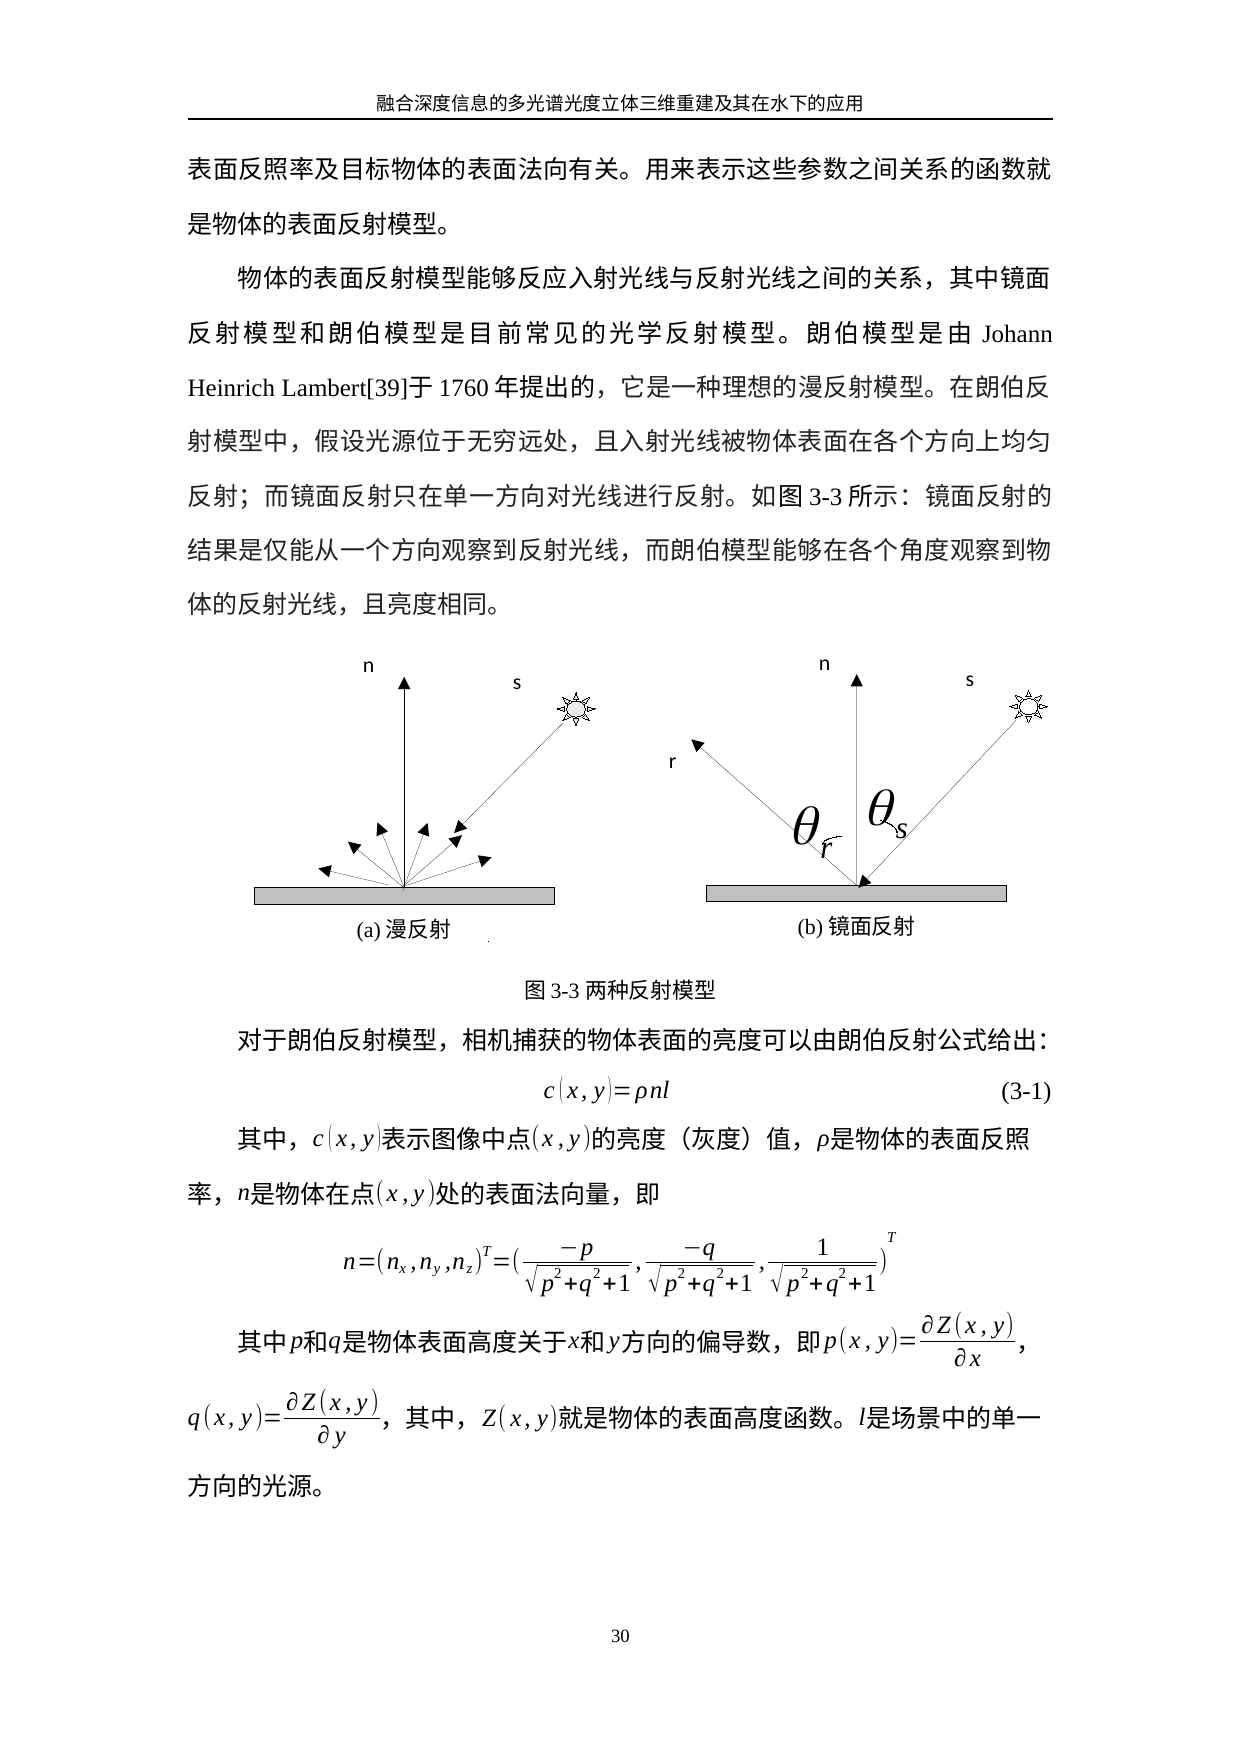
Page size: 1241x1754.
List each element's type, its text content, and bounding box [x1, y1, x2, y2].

text 图3-3 两种反射模型 [187, 973, 1053, 1005]
text 其中和是物体表面高度关于和方向的偏导数，即，，其中，就是物体的表面高度函数。是场景中的单一方向的光源。 [187, 1310, 1053, 1502]
text 物体的表面反射模型能够反应入射光线与反射光线之间的关系，其中镜面反射模型和朗伯模型是目前常见的光学反射模型。朗伯模型是由Johann Heinrich Lambert[39]于1760年提出的，它是一种理想的漫反射模型。在朗伯反射模型中，假设光源位于无穷远处，且入射光线被物体表面在各个方向上均匀反射；而镜面反射只在单一方向对光线进行反射。如图3-3所示：镜面反射的结果是仅能从一个方向观察到反射光线，而朗伯模型能够在各个角度观察到物体的反射光线，且亮度相同。 [187, 259, 1053, 621]
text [187, 150, 1053, 241]
text 其中，表示图像中点的亮度（灰度）值，是物体的表面反照率，是物体在点处的表面法向量，即 [187, 1120, 1053, 1211]
text (3-1) [187, 1075, 1053, 1106]
text 对于朗伯反射模型，相机捕获的物体表面的亮度可以由朗伯反射公式给出： [187, 1021, 1053, 1057]
